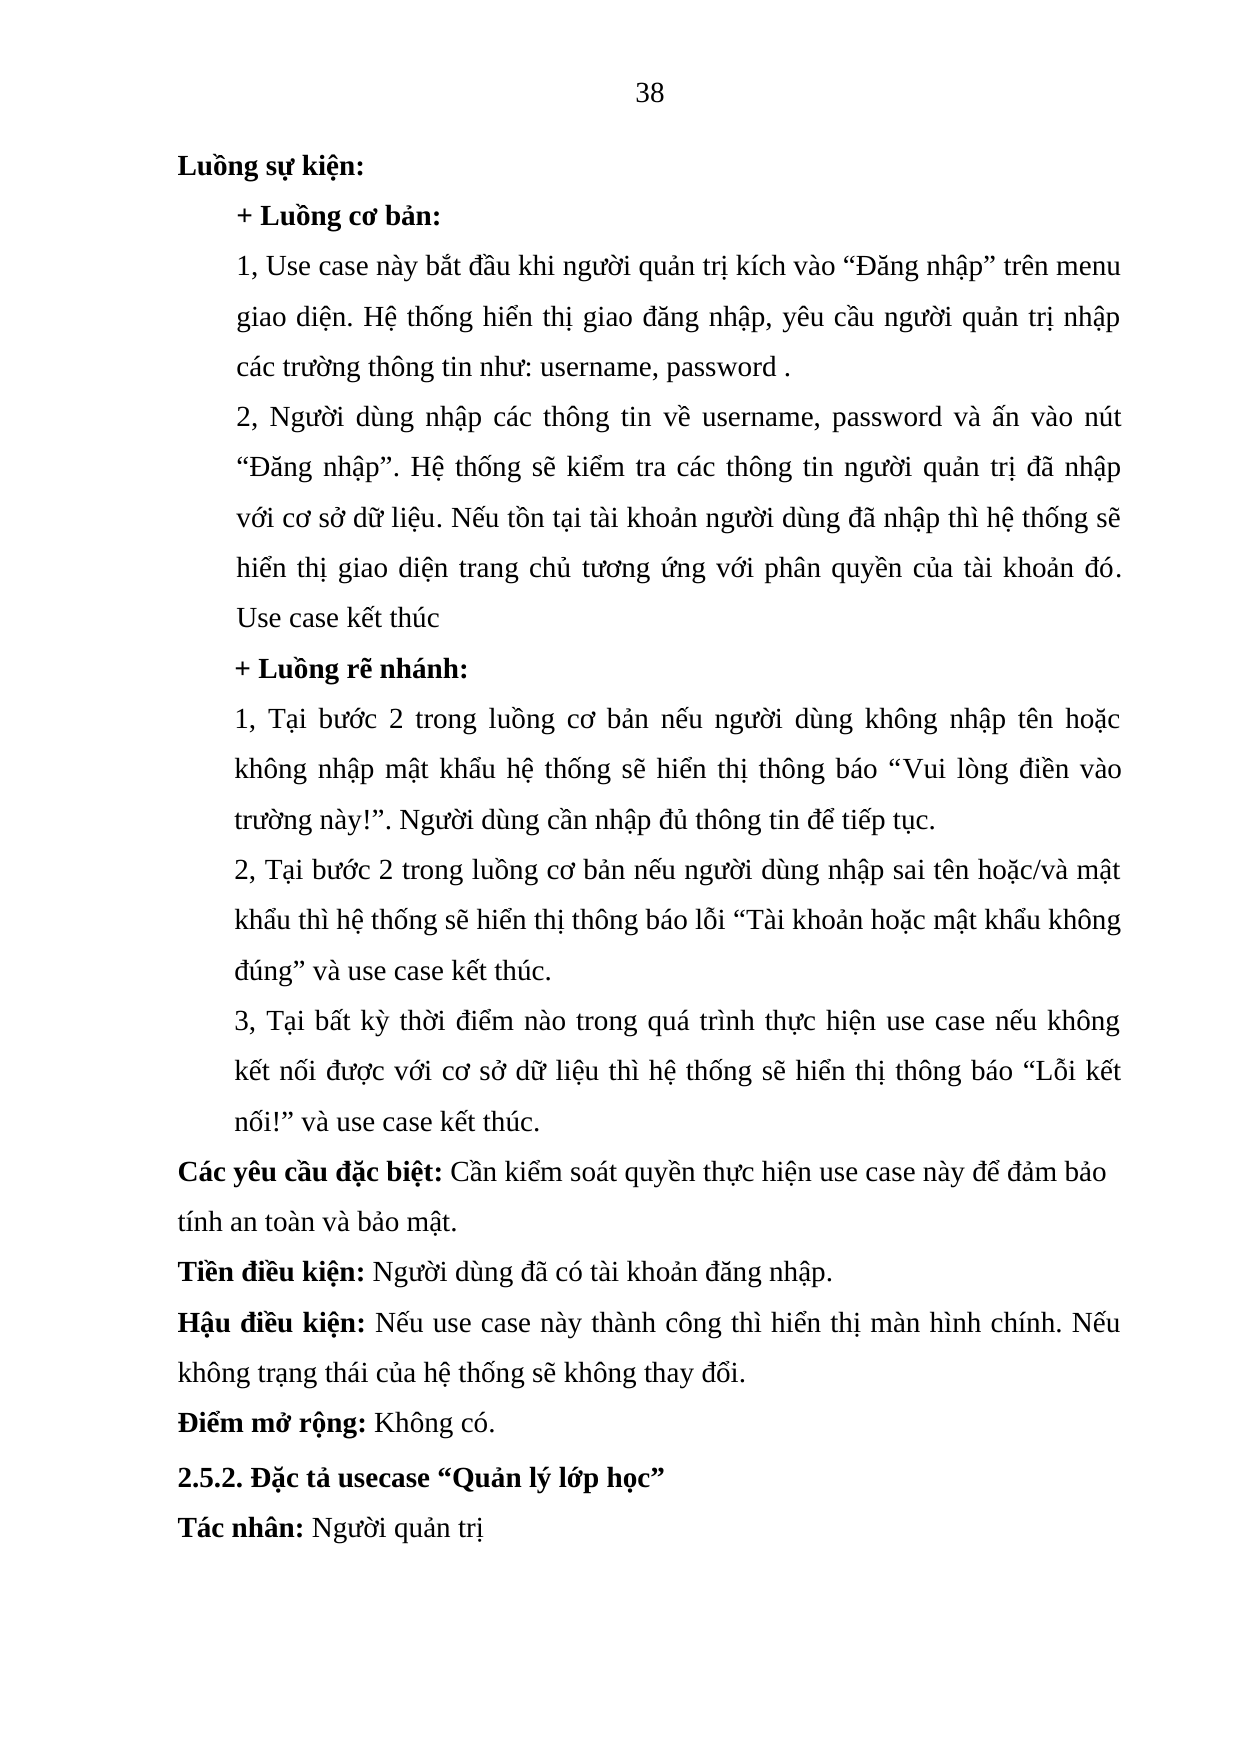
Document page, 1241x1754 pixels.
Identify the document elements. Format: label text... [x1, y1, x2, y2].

list + Luồng cơ bản: [177, 198, 1122, 232]
text 2, Người dùng nhập các thông tin về username, password và ấn vào nút “Đăng nhập”. Hệ thống sẽ kiểm tra các thông tin người quản trị đã nhập với cơ sở dữ liệu. Nếu tồn tại tài khoản người dùng đã nhập thì hệ thống sẽ hiển thị giao diện trang chủ tương ứng với phân quyền của tài khoản đó. Use case kết thúc [236, 399, 1122, 634]
text 2, Tại bước 2 trong luồng cơ bản nếu người dùng nhập sai tên hoặc/và mật khẩu thì hệ thống sẽ hiển thị thông báo lỗi “Tài khoản hoặc mật khẩu không đúng” và use case kết thúc. [234, 852, 1122, 986]
text Điểm mở rộng: Không có. [177, 1406, 1122, 1439]
text 1, Tại bước 2 trong luồng cơ bản nếu người dùng không nhập tên hoặc không nhập mật khẩu hệ thống sẽ hiển thị thông báo “Vui lòng điền vào trường này!”. Người dùng cần nhập đủ thông tin để tiếp tục. [234, 701, 1122, 835]
text Luồng sự kiện: [177, 148, 1122, 181]
subtitle 2.5.2. Đặc tả usecase “Quản lý lớp học” [177, 1460, 1122, 1493]
text Các yêu cầu đặc biệt: Cần kiểm soát quyền thực hiện use case này để đảm bảo tính an toàn và bảo mật. [177, 1154, 1122, 1238]
text Hậu điều kiện: Nếu use case này thành công thì hiển thị màn hình chính. Nếu không trạng thái của hệ thống sẽ không thay đổi. [177, 1305, 1122, 1389]
text 1, Use case này bắt đầu khi người quản trị kích vào “Đăng nhập” trên menu giao diện. Hệ thống hiển thị giao đăng nhập, yêu cầu người quản trị nhập các trường thông tin như: username, password . [236, 248, 1122, 382]
text Tiền điều kiện: Người dùng đã có tài khoản đăng nhập. [177, 1254, 1122, 1288]
text + Luồng rẽ nhánh: [177, 651, 1122, 684]
text 3, Tại bất kỳ thời điểm nào trong quá trình thực hiện use case nếu không kết nối được với cơ sở dữ liệu thì hệ thống sẽ hiển thị thông báo “Lỗi kết nối!” và use case kết thúc. [234, 1003, 1122, 1137]
text Tác nhân: Người quản trị [177, 1510, 1122, 1544]
